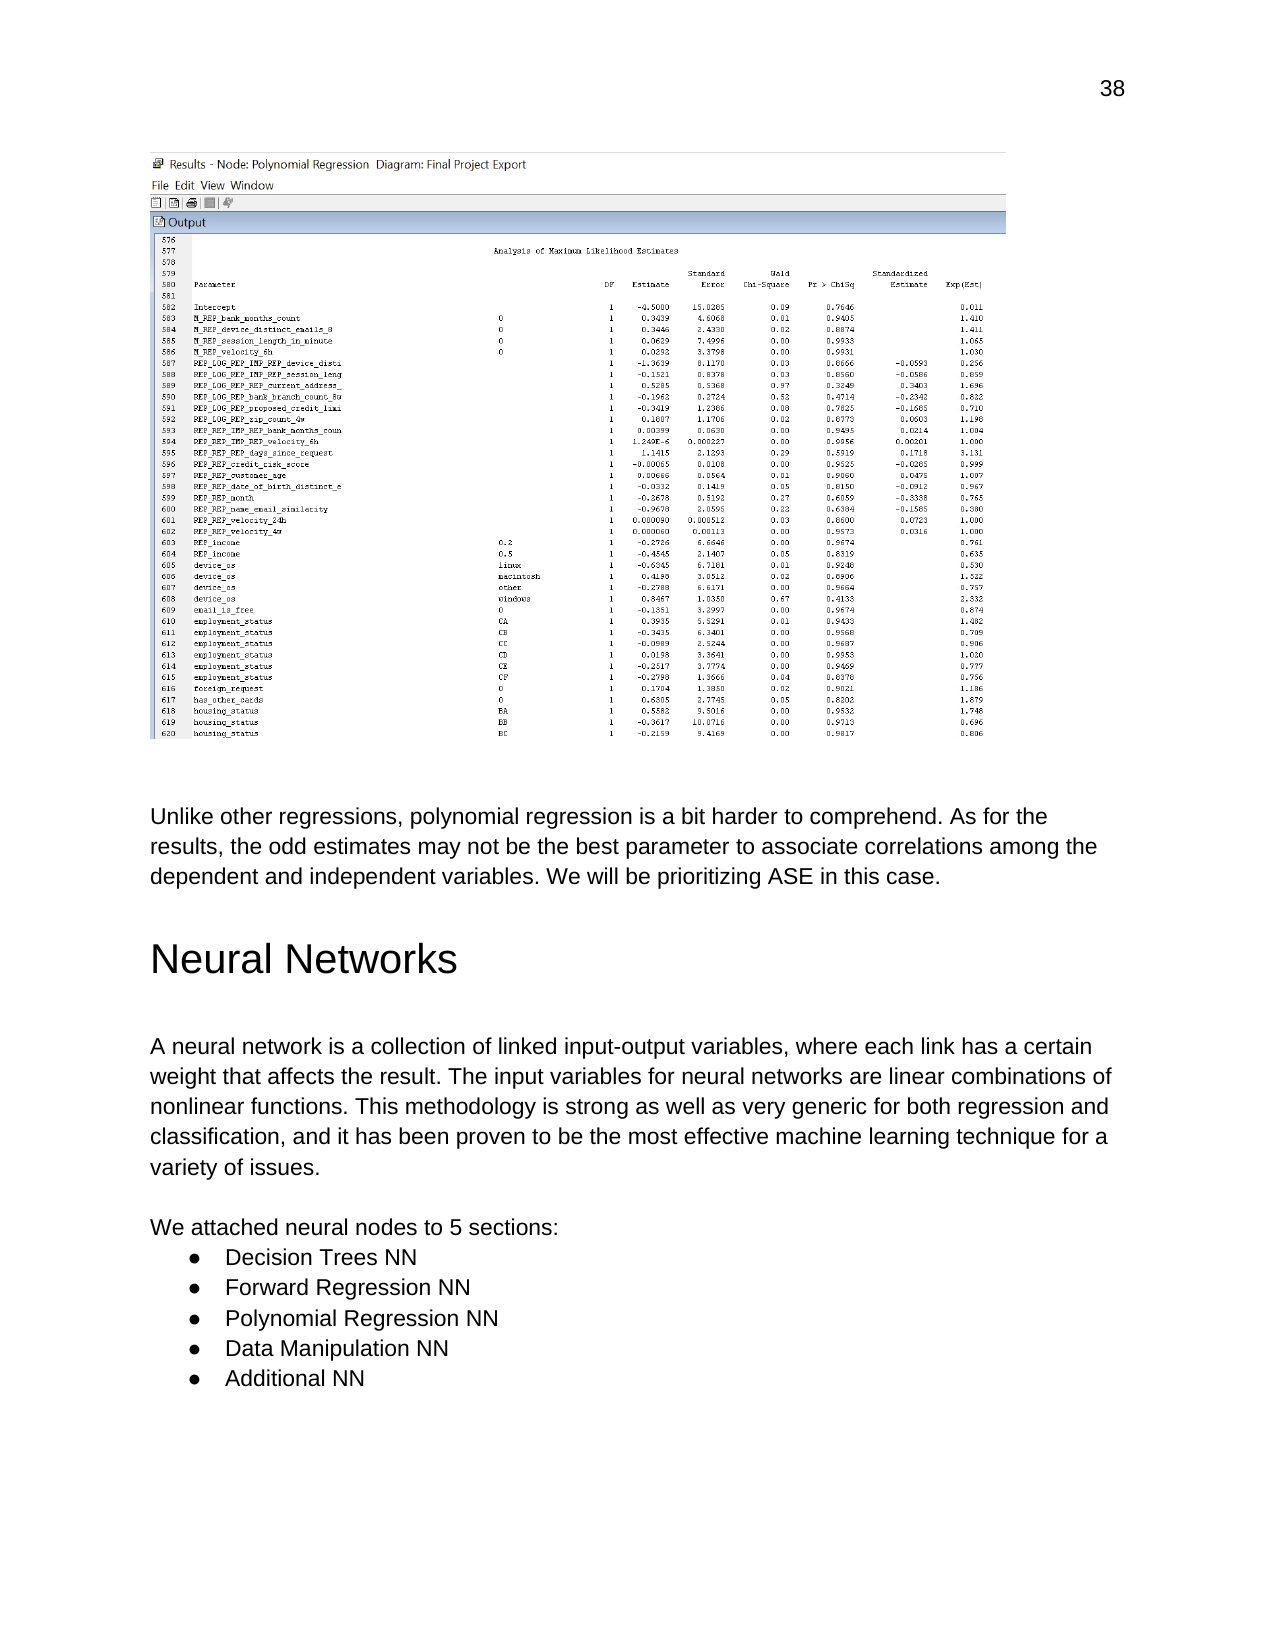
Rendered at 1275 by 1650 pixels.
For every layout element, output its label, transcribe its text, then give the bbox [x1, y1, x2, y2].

list Data Manipulation NN [187, 1335, 1125, 1361]
list Polynomial Regression NN [187, 1304, 1125, 1331]
picture [150, 150, 1006, 739]
list Decision Trees NN [187, 1244, 1125, 1271]
list Forward Regression NN [187, 1274, 1125, 1301]
subtitle Neural Networks [150, 935, 1125, 983]
text Unlike other regressions, polynomial regression is a bit harder to comprehend. As for the results, the odd estimates may not be the best parameter to associate correlations among the dependent and independent variables. We will be prioritizing ASE in this case. [150, 803, 1125, 889]
list Additional NN [187, 1365, 1125, 1391]
text We attached neural nodes to 5 sections: [150, 1214, 1125, 1240]
text A neural network is a collection of linked input-output variables, where each link has a certain weight that affects the result. The input variables for neural networks are linear combinations of nonlinear functions. This methodology is strong as well as very generic for both regression and classification, and it has been proven to be the most effective machine learning technique for a variety of issues. [150, 1033, 1125, 1180]
